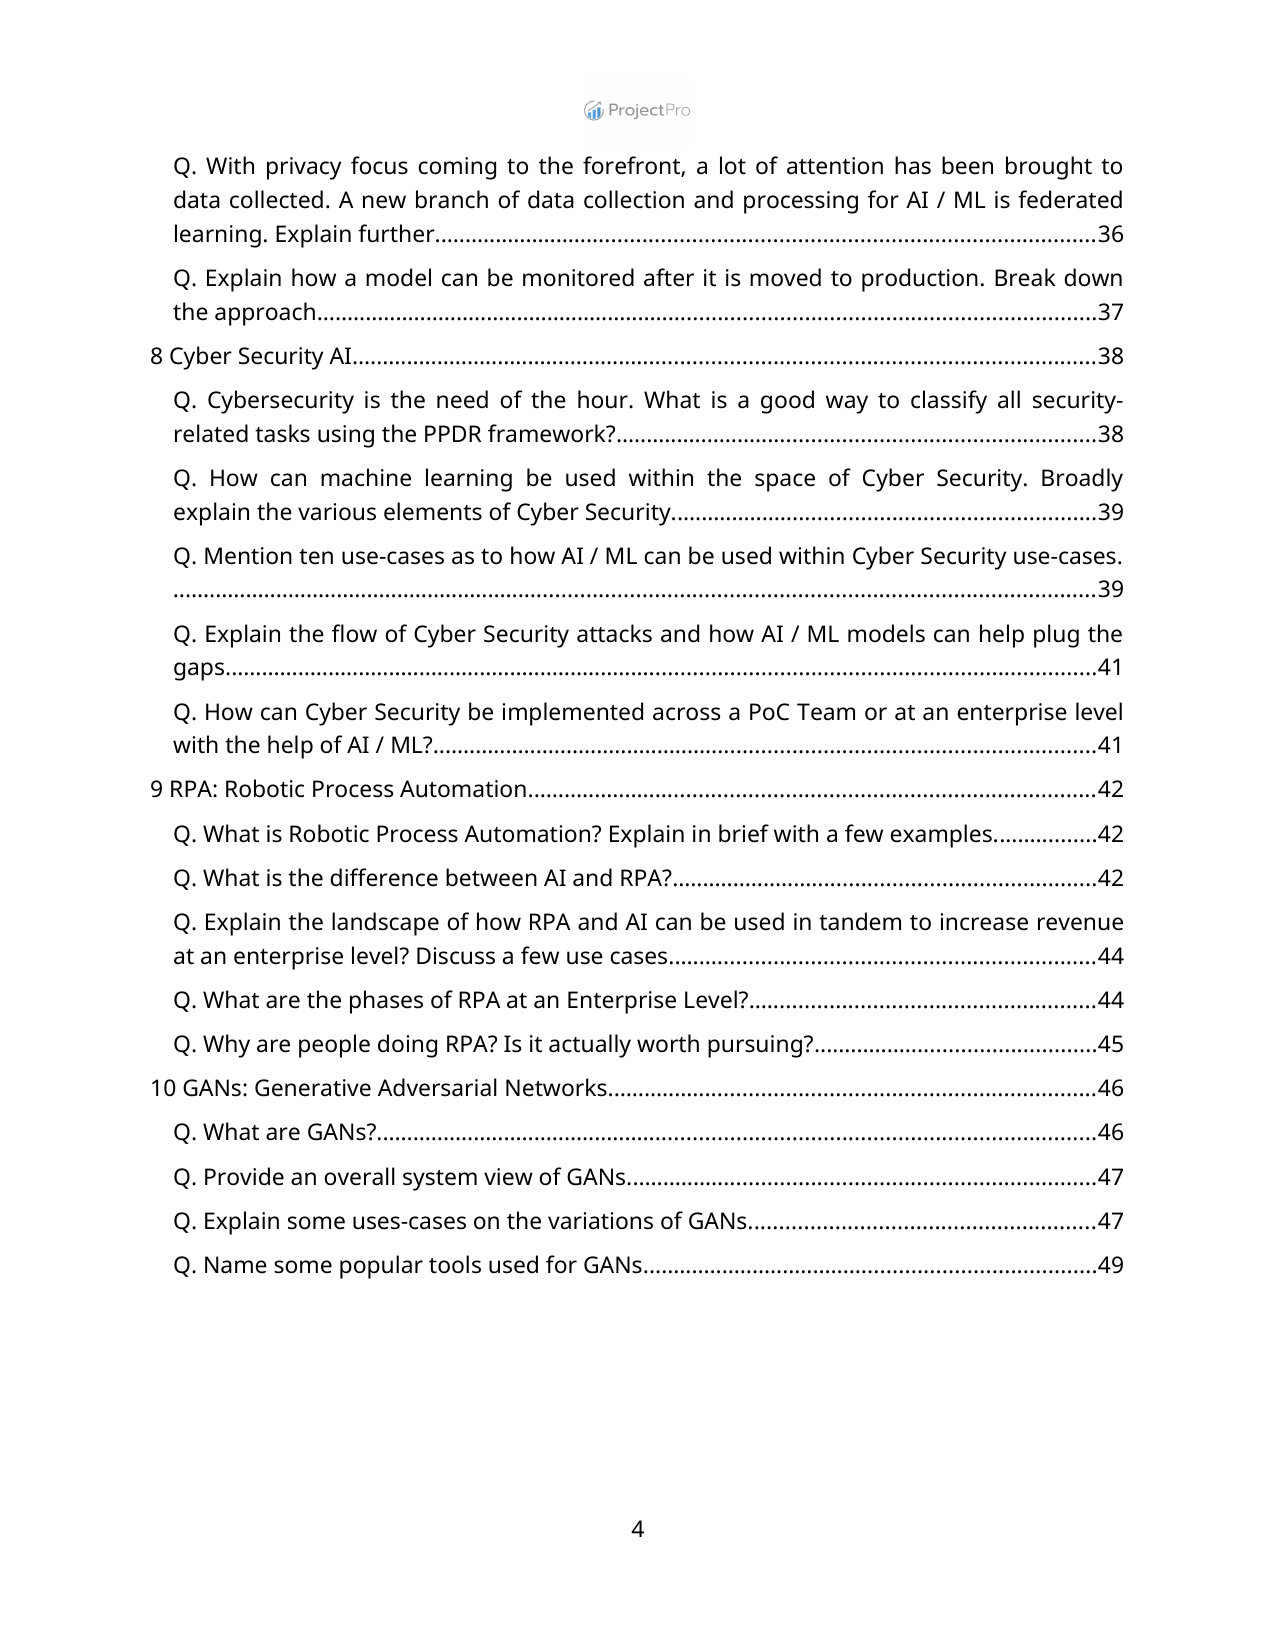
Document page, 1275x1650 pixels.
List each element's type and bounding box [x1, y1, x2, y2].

picture [582, 75, 693, 149]
